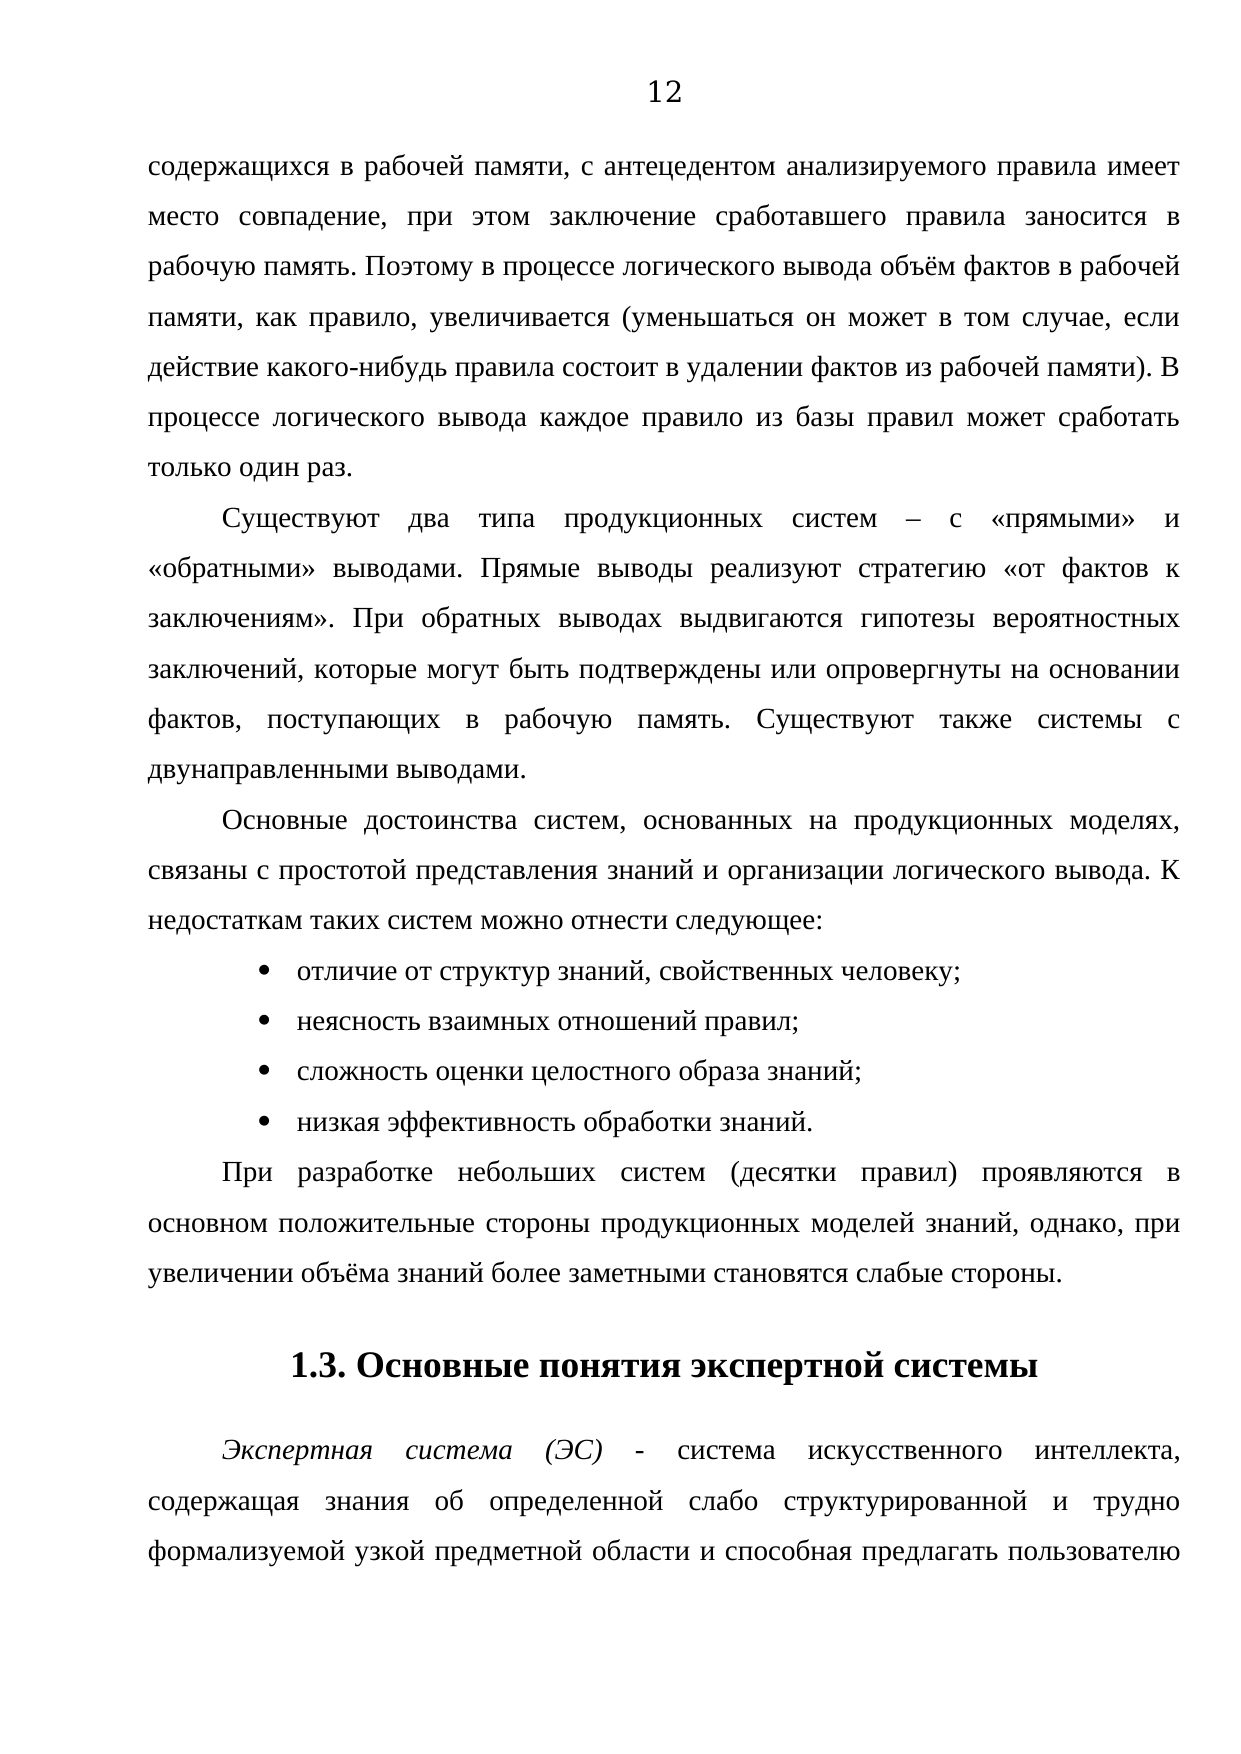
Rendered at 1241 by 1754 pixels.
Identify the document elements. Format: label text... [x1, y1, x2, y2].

list неясность взаимных отношений правил; [259, 1003, 1181, 1037]
subtitle 1.3. Основные понятия экспертной системы [148, 1343, 1181, 1386]
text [148, 148, 1181, 483]
text Основные достоинства систем, основанных на продукционных моделях, связаны с простотой представления знаний и организации логического вывода. К недостаткам таких систем можно отнести следующее: [148, 802, 1181, 936]
list сложность оценки целостного образа знаний; [259, 1053, 1181, 1087]
text Существуют два типа продукционных систем – с «прямыми» и «обратными» выводами. Прямые выводы реализуют стратегию «от фактов к заключениям». При обратных выводах выдвигаются гипотезы вероятностных заключений, которые могут быть подтверждены или опровергнуты на основании фактов, поступающих в рабочую память. Существуют также системы с двунаправленными выводами. [148, 500, 1181, 785]
list низкая эффективность обработки знаний. [259, 1104, 1181, 1138]
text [148, 1432, 1181, 1567]
list отличие от структур знаний, свойственных человеку; [259, 953, 1181, 986]
text При разработке небольших систем (десятки правил) проявляются в основном положительные стороны продукционных моделей знаний, однако, при увеличении объёма знаний более заметными становятся слабые стороны. [148, 1154, 1181, 1288]
